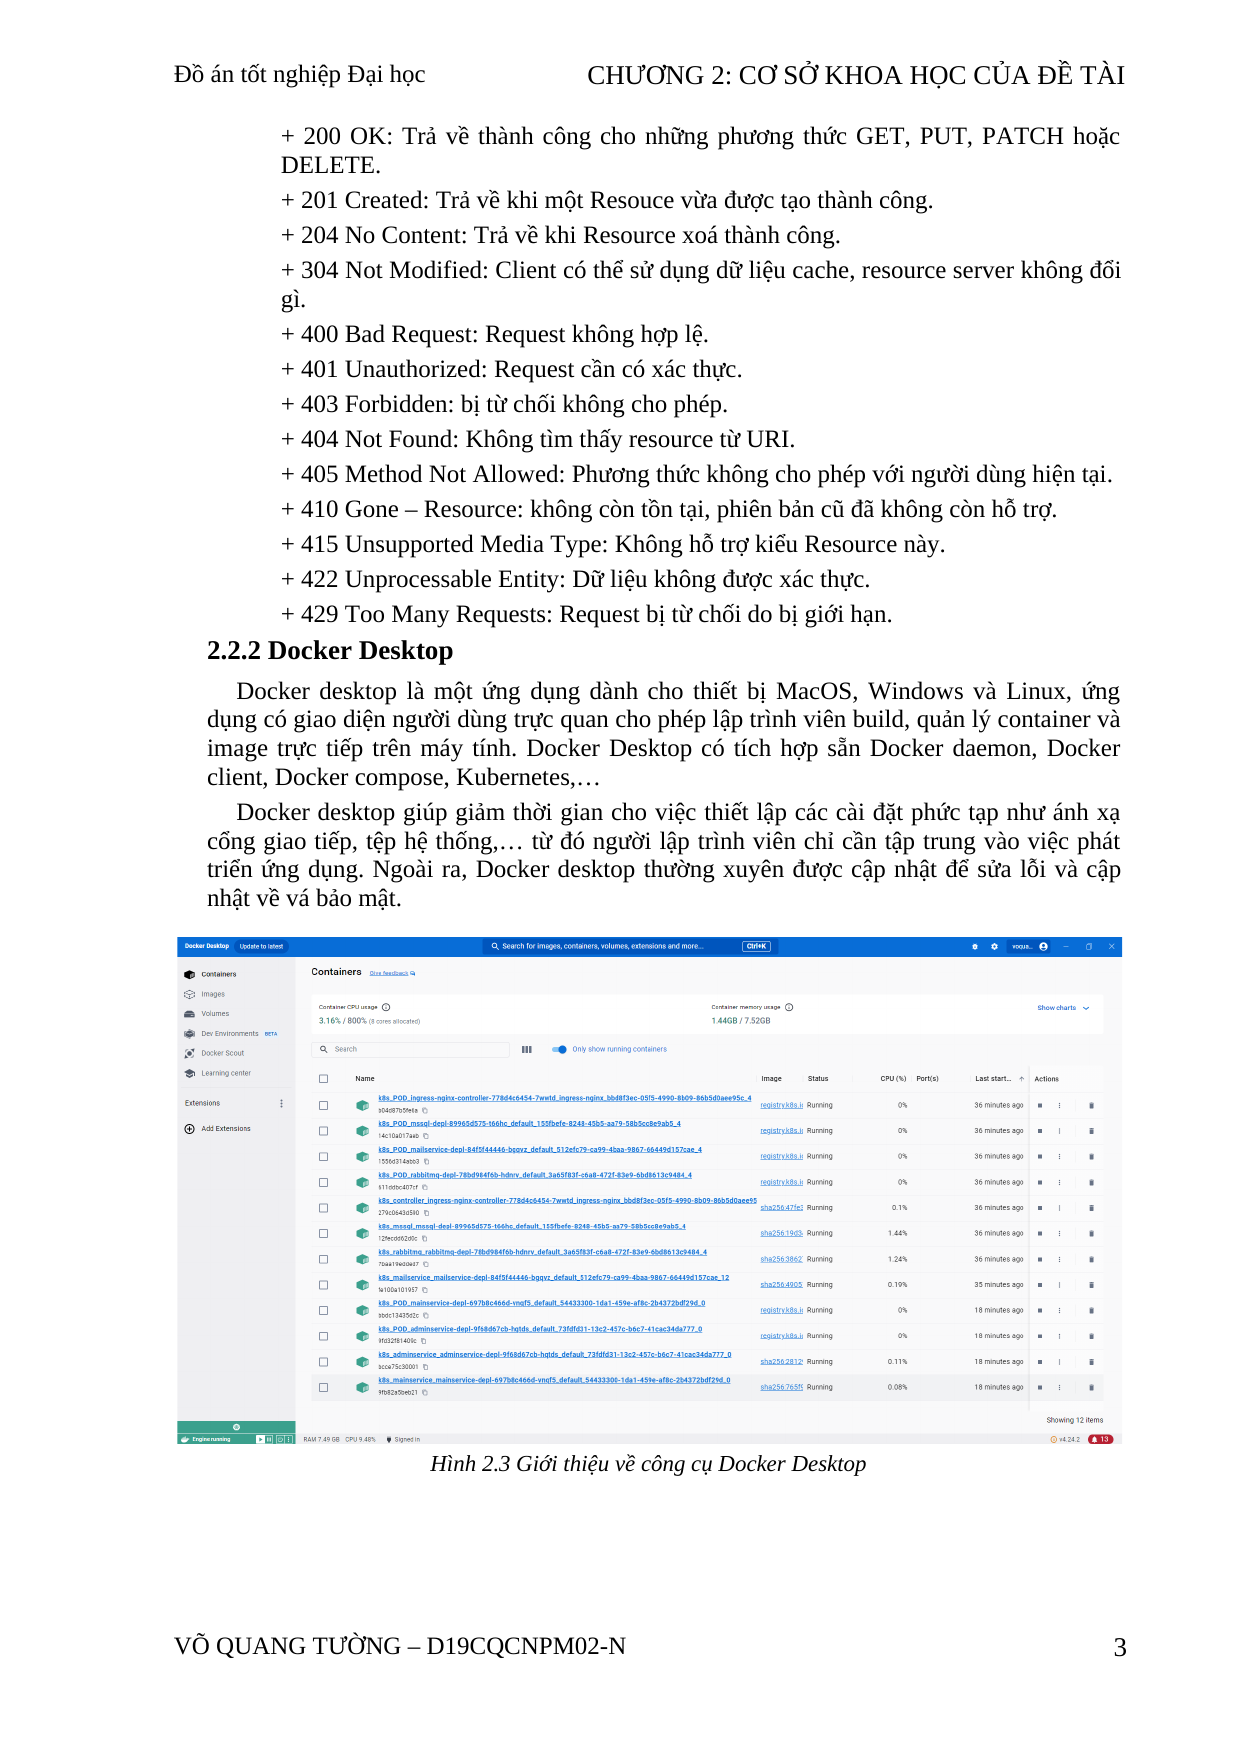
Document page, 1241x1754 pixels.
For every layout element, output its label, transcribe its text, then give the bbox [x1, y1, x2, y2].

text + 415 Unsupported Media Type: Không hỗ trợ kiểu Resource này. [281, 529, 1122, 558]
text + 405 Method Not Allowed: Phương thức không cho phép với người dùng hiện tại. [281, 459, 1122, 488]
text Docker desktop giúp giảm thời gian cho việc thiết lập các cài đặt phức tạp như ánh xạ cổng giao tiếp, tệp hệ thống,… từ đó người lập trình viên chỉ cần tập trung vào việc phát triển ứng dụng. Ngoài ra, Docker desktop thường xuyên được cập nhật để sửa lỗi và cập nhật về vá bảo mật. [207, 797, 1122, 912]
text + 422 Unprocessable Entity: Dữ liệu không được xác thực. [281, 564, 1122, 593]
text + 403 Forbidden: bị từ chối không cho phép. [281, 389, 1122, 418]
text + 401 Unauthorized: Request cần có xác thực. [281, 354, 1122, 383]
text + 200 OK: Trả về thành công cho những phương thức GET, PUT, PATCH hoặc DELETE. [281, 121, 1122, 179]
text + 400 Bad Request: Request không hợp lệ. [281, 319, 1122, 348]
text + 429 Too Many Requests: Request bị từ chối do bị giới hạn. [281, 599, 1122, 628]
subtitle 2.2.2 Docker Desktop [207, 634, 1122, 665]
picture [177, 937, 1123, 1444]
text + 204 No Content: Trả về khi Resource xoá thành công. [281, 220, 1122, 249]
text Docker desktop là một ứng dụng dành cho thiết bị MacOS, Windows và Linux, ứng dụng có giao diện người dùng trực quan cho phép lập trình viên build, quản lý container và image trực tiếp trên máy tính. Docker Desktop có tích hợp sẵn Docker daemon, Docker client, Docker compose, Kubernetes,… [207, 676, 1122, 791]
text Hình 2.3 Giới thiệu về công cụ Docker Desktop [177, 1450, 1122, 1477]
text + 404 Not Found: Không tìm thấy resource từ URI. [281, 424, 1122, 453]
text + 410 Gone – Resource: không còn tồn tại, phiên bản cũ đã không còn hỗ trợ. [281, 494, 1122, 523]
text + 201 Created: Trả về khi một Resouce vừa được tạo thành công. [281, 185, 1122, 214]
text + 304 Not Modified: Client có thể sử dụng dữ liệu cache, resource server không đổi gì. [281, 255, 1122, 313]
